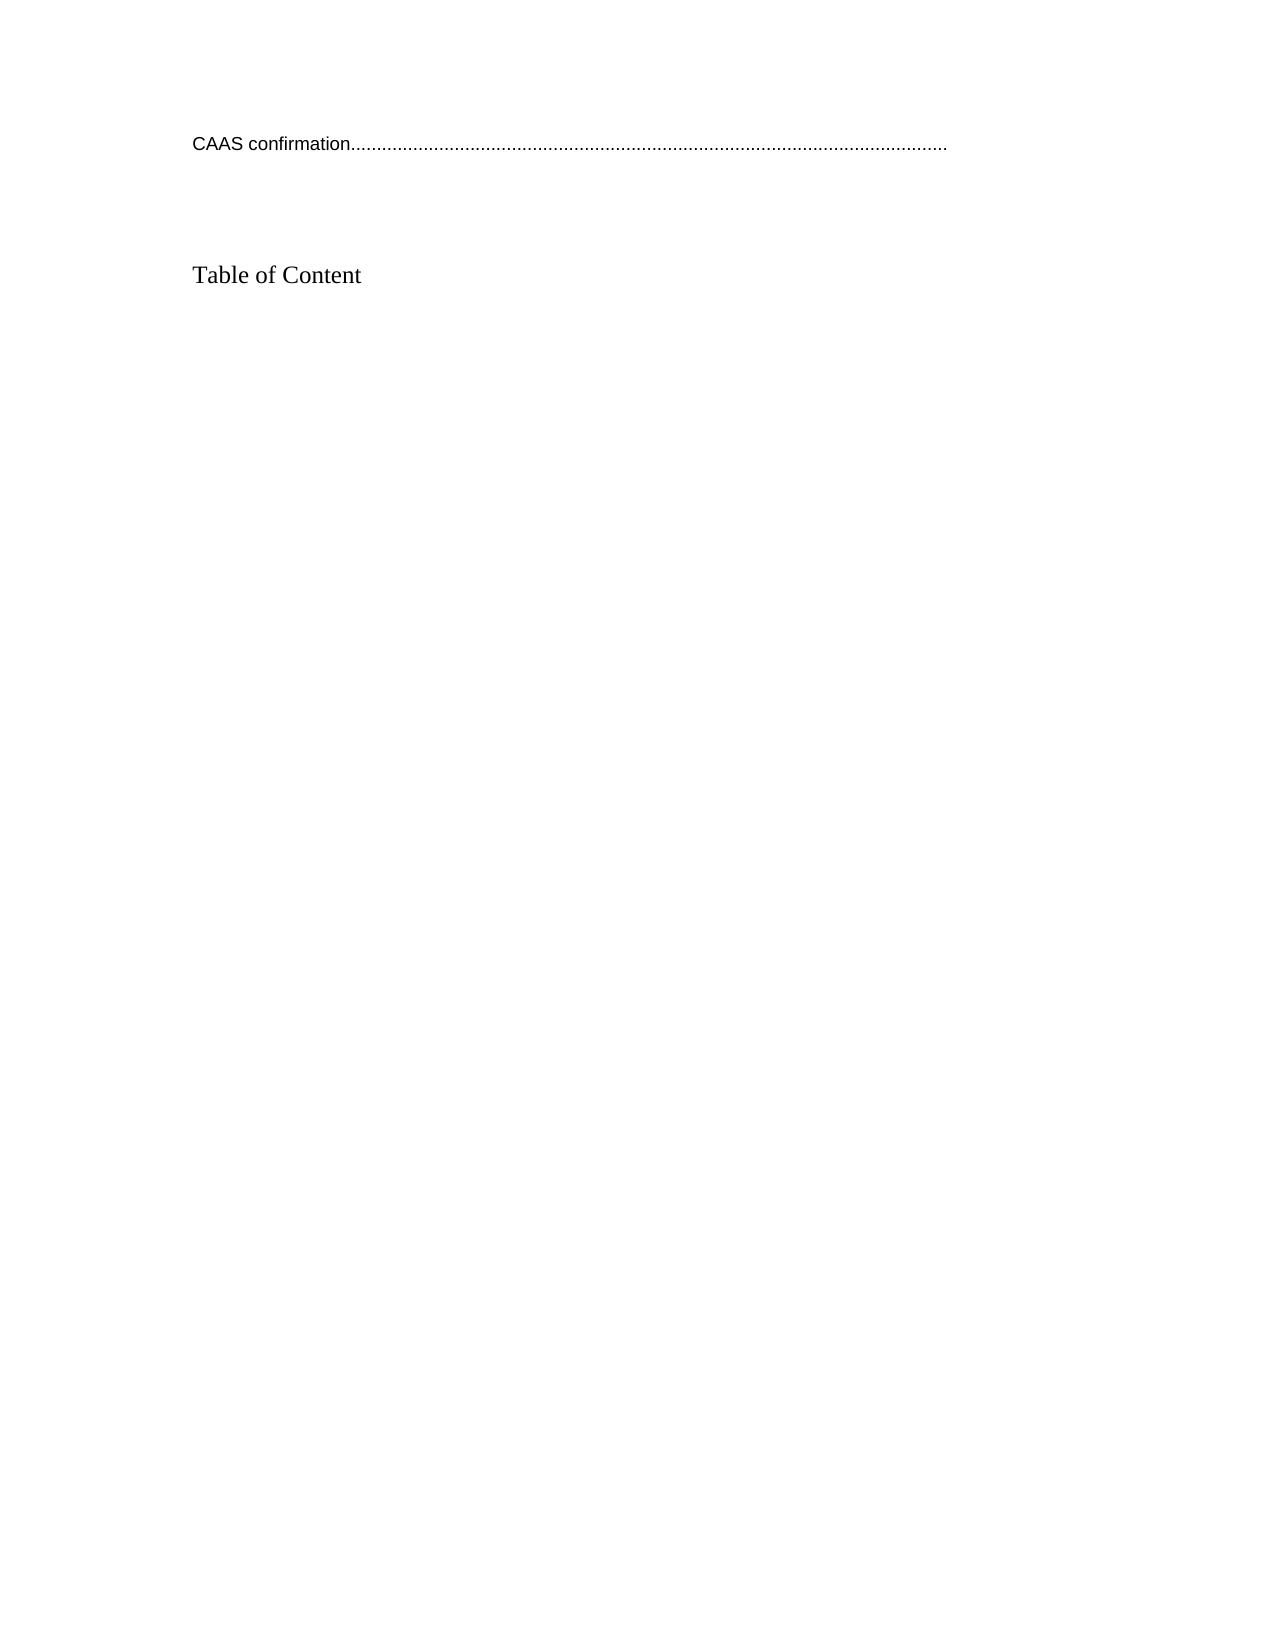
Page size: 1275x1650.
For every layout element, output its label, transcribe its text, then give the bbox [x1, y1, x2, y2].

text CAAS confirmation................................................................................................................... [192, 132, 1125, 154]
